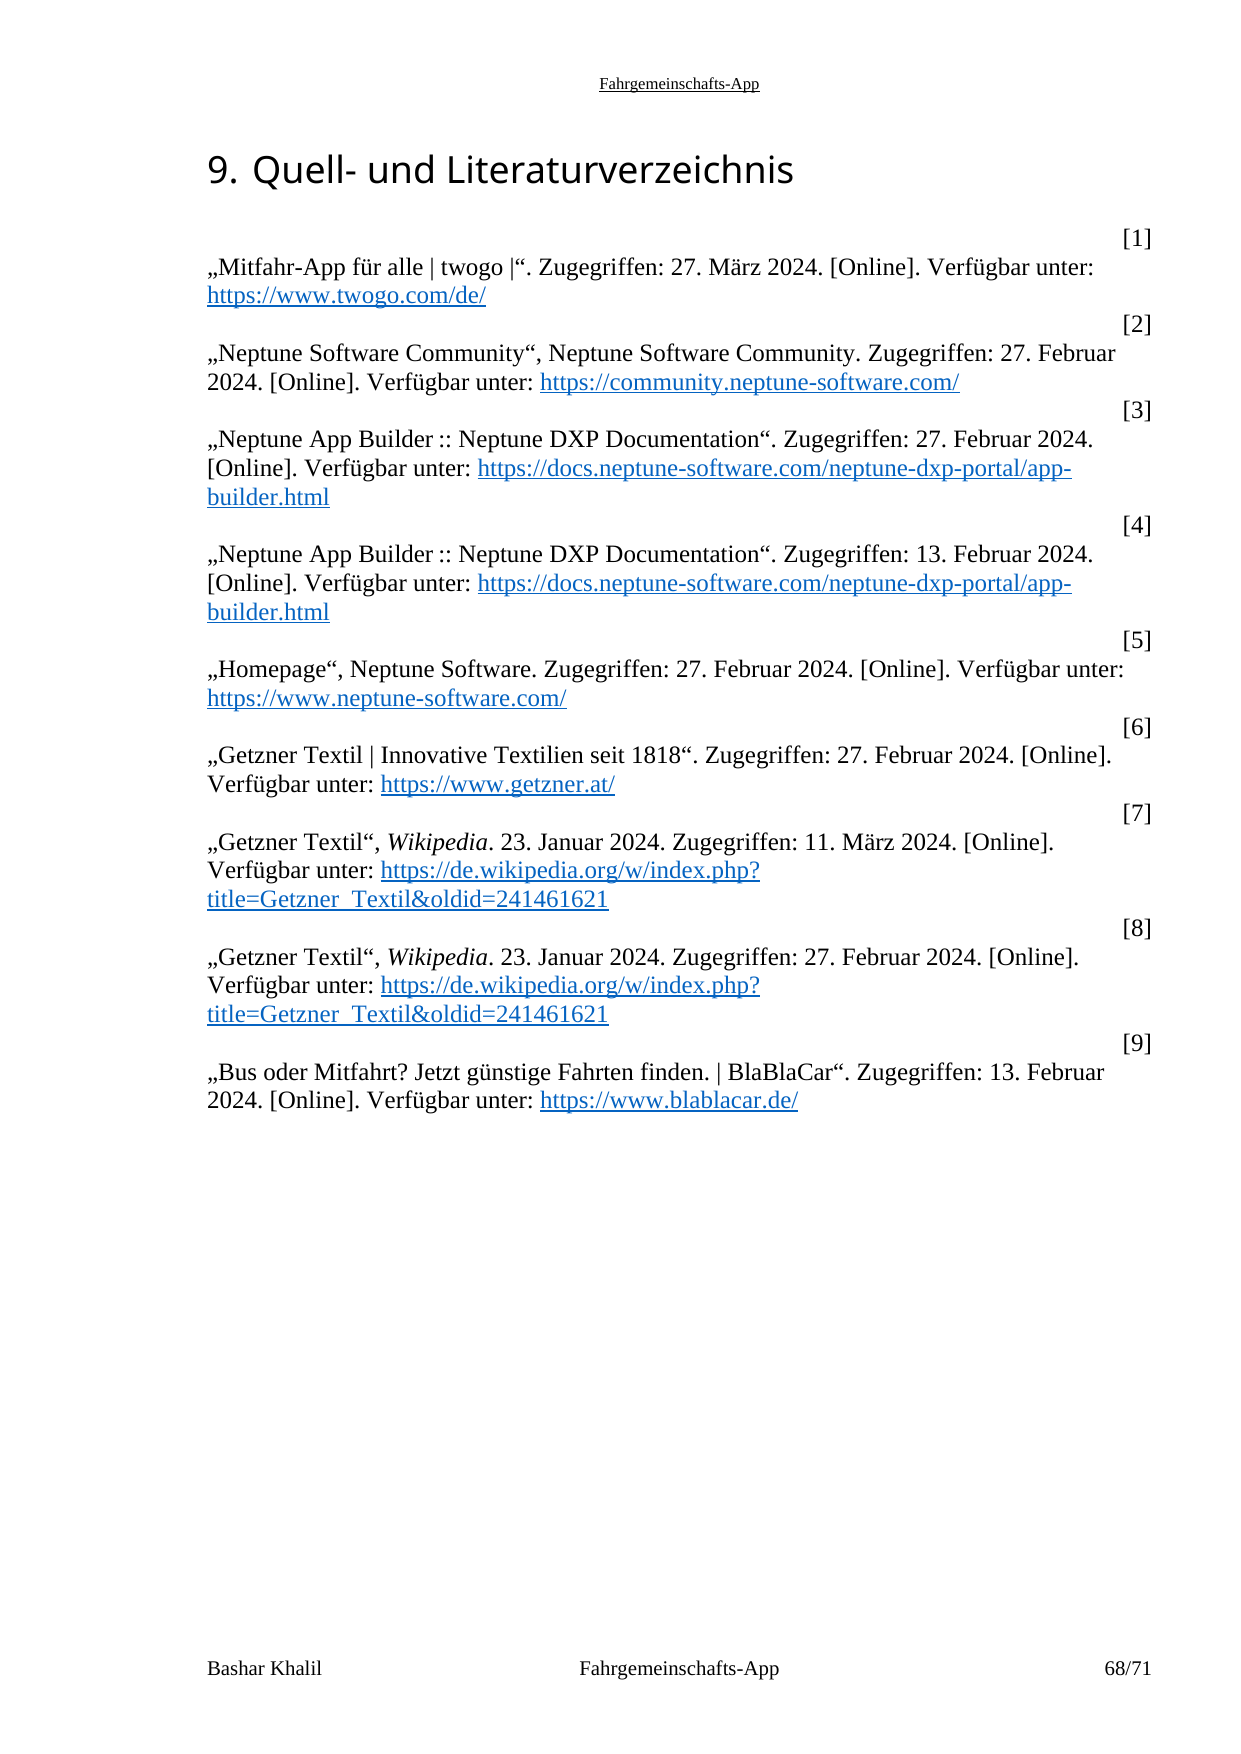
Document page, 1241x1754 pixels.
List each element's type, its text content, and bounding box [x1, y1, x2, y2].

text „Mitfahr-App für alle | twogo |“. Zugegriffen: 27. März 2024. [Online]. Verfügbar unter: https://www.twogo.com/de/ [207, 252, 1152, 309]
text „Homepage“, Neptune Software. Zugegriffen: 27. Februar 2024. [Online]. Verfügbar unter: https://www.neptune-software.com/ [207, 654, 1152, 712]
text „Getzner Textil“, Wikipedia. 23. Januar 2024. Zugegriffen: 27. Februar 2024. [Online]. Verfügbar unter: https://de.wikipedia.org/w/index.php?title=Getzner_Textil&oldid=241461621 [207, 942, 1152, 1028]
text [4] [207, 510, 1152, 539]
text [1] [207, 223, 1152, 252]
text „Neptune App Builder :: Neptune DXP Documentation“. Zugegriffen: 13. Februar 2024. [Online]. Verfügbar unter: https://docs.neptune-software.com/neptune-dxp-portal/app-builder.html [207, 539, 1152, 625]
text „Getzner Textil | Innovative Textilien seit 1818“. Zugegriffen: 27. Februar 2024. [Online]. Verfügbar unter: https://www.getzner.at/ [207, 740, 1152, 798]
text „Bus oder Mitfahrt? Jetzt günstige Fahrten finden. | BlaBlaCar“. Zugegriffen: 13. Februar 2024. [Online]. Verfügbar unter: https://www.blablacar.de/ [207, 1057, 1152, 1114]
text [3] [207, 395, 1152, 424]
text [8] [207, 913, 1152, 942]
text [9] [207, 1028, 1152, 1057]
text „Neptune Software Community“, Neptune Software Community. Zugegriffen: 27. Februar 2024. [Online]. Verfügbar unter: https://community.neptune-software.com/ [207, 338, 1152, 395]
text „Neptune App Builder :: Neptune DXP Documentation“. Zugegriffen: 27. Februar 2024. [Online]. Verfügbar unter: https://docs.neptune-software.com/neptune-dxp-portal/app-builder.html [207, 424, 1152, 510]
text [7] [207, 798, 1152, 827]
subtitle Quell- und Literaturverzeichnis [207, 143, 1152, 194]
text [2] [207, 309, 1152, 338]
text [6] [207, 712, 1152, 740]
text „Getzner Textil“, Wikipedia. 23. Januar 2024. Zugegriffen: 11. März 2024. [Online]. Verfügbar unter: https://de.wikipedia.org/w/index.php?title=Getzner_Textil&oldid=241461621 [207, 827, 1152, 913]
text [5] [207, 625, 1152, 654]
